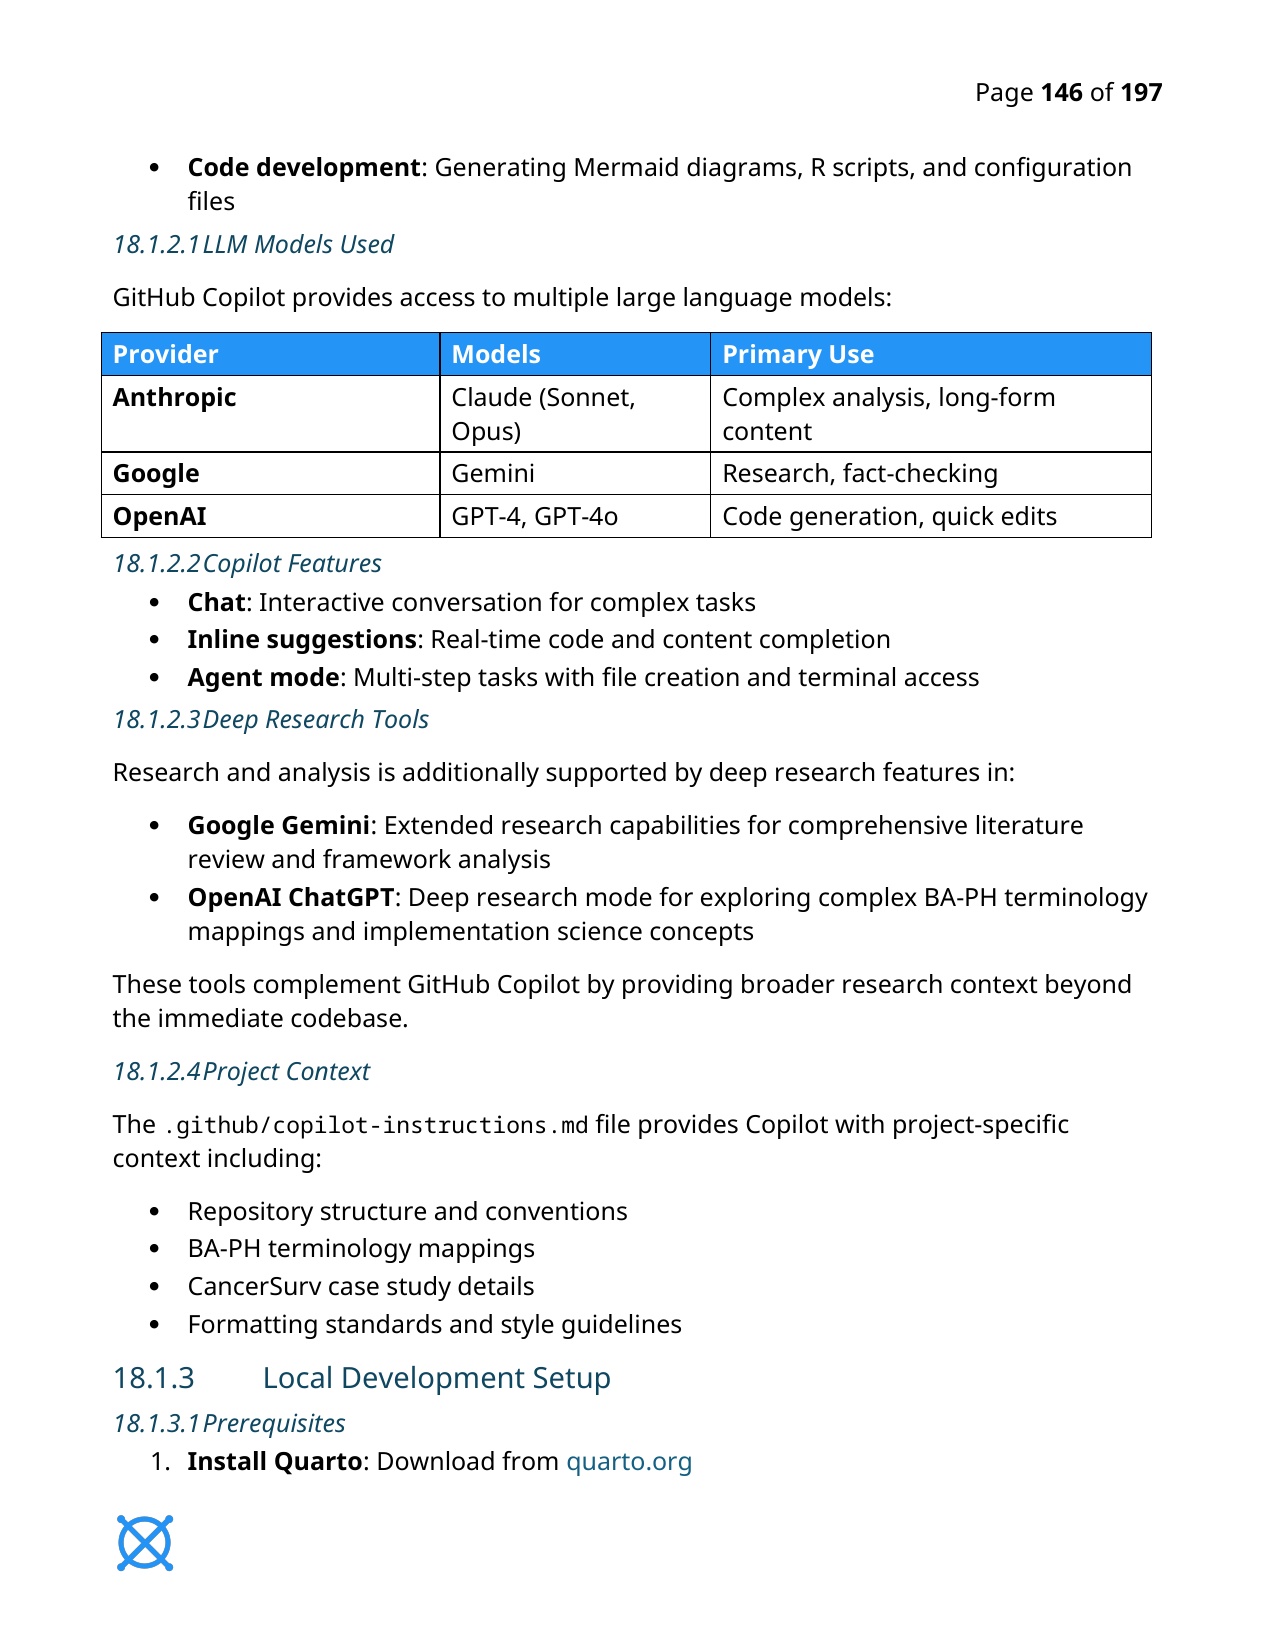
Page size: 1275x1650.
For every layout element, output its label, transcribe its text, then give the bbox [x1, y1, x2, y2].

list Google Gemini: Extended research capabilities for comprehensive literature review and framework analysis [150, 808, 1162, 876]
text These tools complement GitHub Copilot by providing broader research context beyond the immediate codebase. [112, 967, 1162, 1035]
subtitle Deep Research Tools [112, 702, 1162, 736]
list BA-PH terminology mappings [150, 1231, 1162, 1265]
text GitHub Copilot provides access to multiple large language models: [112, 279, 1162, 313]
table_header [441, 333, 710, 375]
subtitle LLM Models Used [112, 226, 1162, 261]
list OpenAI ChatGPT: Deep research mode for exploring complex BA-PH terminology mappings and implementation science concepts [150, 880, 1162, 948]
text Research and analysis is additionally supported by deep research features in: [112, 755, 1162, 789]
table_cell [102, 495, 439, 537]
text The .github/copilot-instructions.md file provides Copilot with project-specific context including: [112, 1106, 1162, 1174]
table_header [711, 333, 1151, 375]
subtitle Local Development Setup [112, 1357, 1162, 1397]
list Install Quarto: Download from quarto.org [150, 1443, 1162, 1478]
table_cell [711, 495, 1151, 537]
list Code development: Generating Mermaid diagrams, R scripts, and configuration files [150, 150, 1162, 218]
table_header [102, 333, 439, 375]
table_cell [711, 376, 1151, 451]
list Inline suggestions: Real-time code and content completion [150, 622, 1162, 656]
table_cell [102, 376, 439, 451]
subtitle Copilot Features [112, 546, 1162, 580]
list Chat: Interactive conversation for complex tasks [150, 584, 1162, 618]
picture [112, 1511, 177, 1575]
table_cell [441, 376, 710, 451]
subtitle Prerequisites [112, 1405, 1162, 1439]
list CancerSurv case study details [150, 1269, 1162, 1303]
list Formatting standards and style guidelines [150, 1307, 1162, 1341]
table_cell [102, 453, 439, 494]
list Repository structure and conventions [150, 1193, 1162, 1227]
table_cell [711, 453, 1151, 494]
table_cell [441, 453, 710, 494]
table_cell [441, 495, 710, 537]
list Agent mode: Multi-step tasks with file creation and terminal access [150, 660, 1162, 694]
subtitle Project Context [112, 1053, 1162, 1087]
